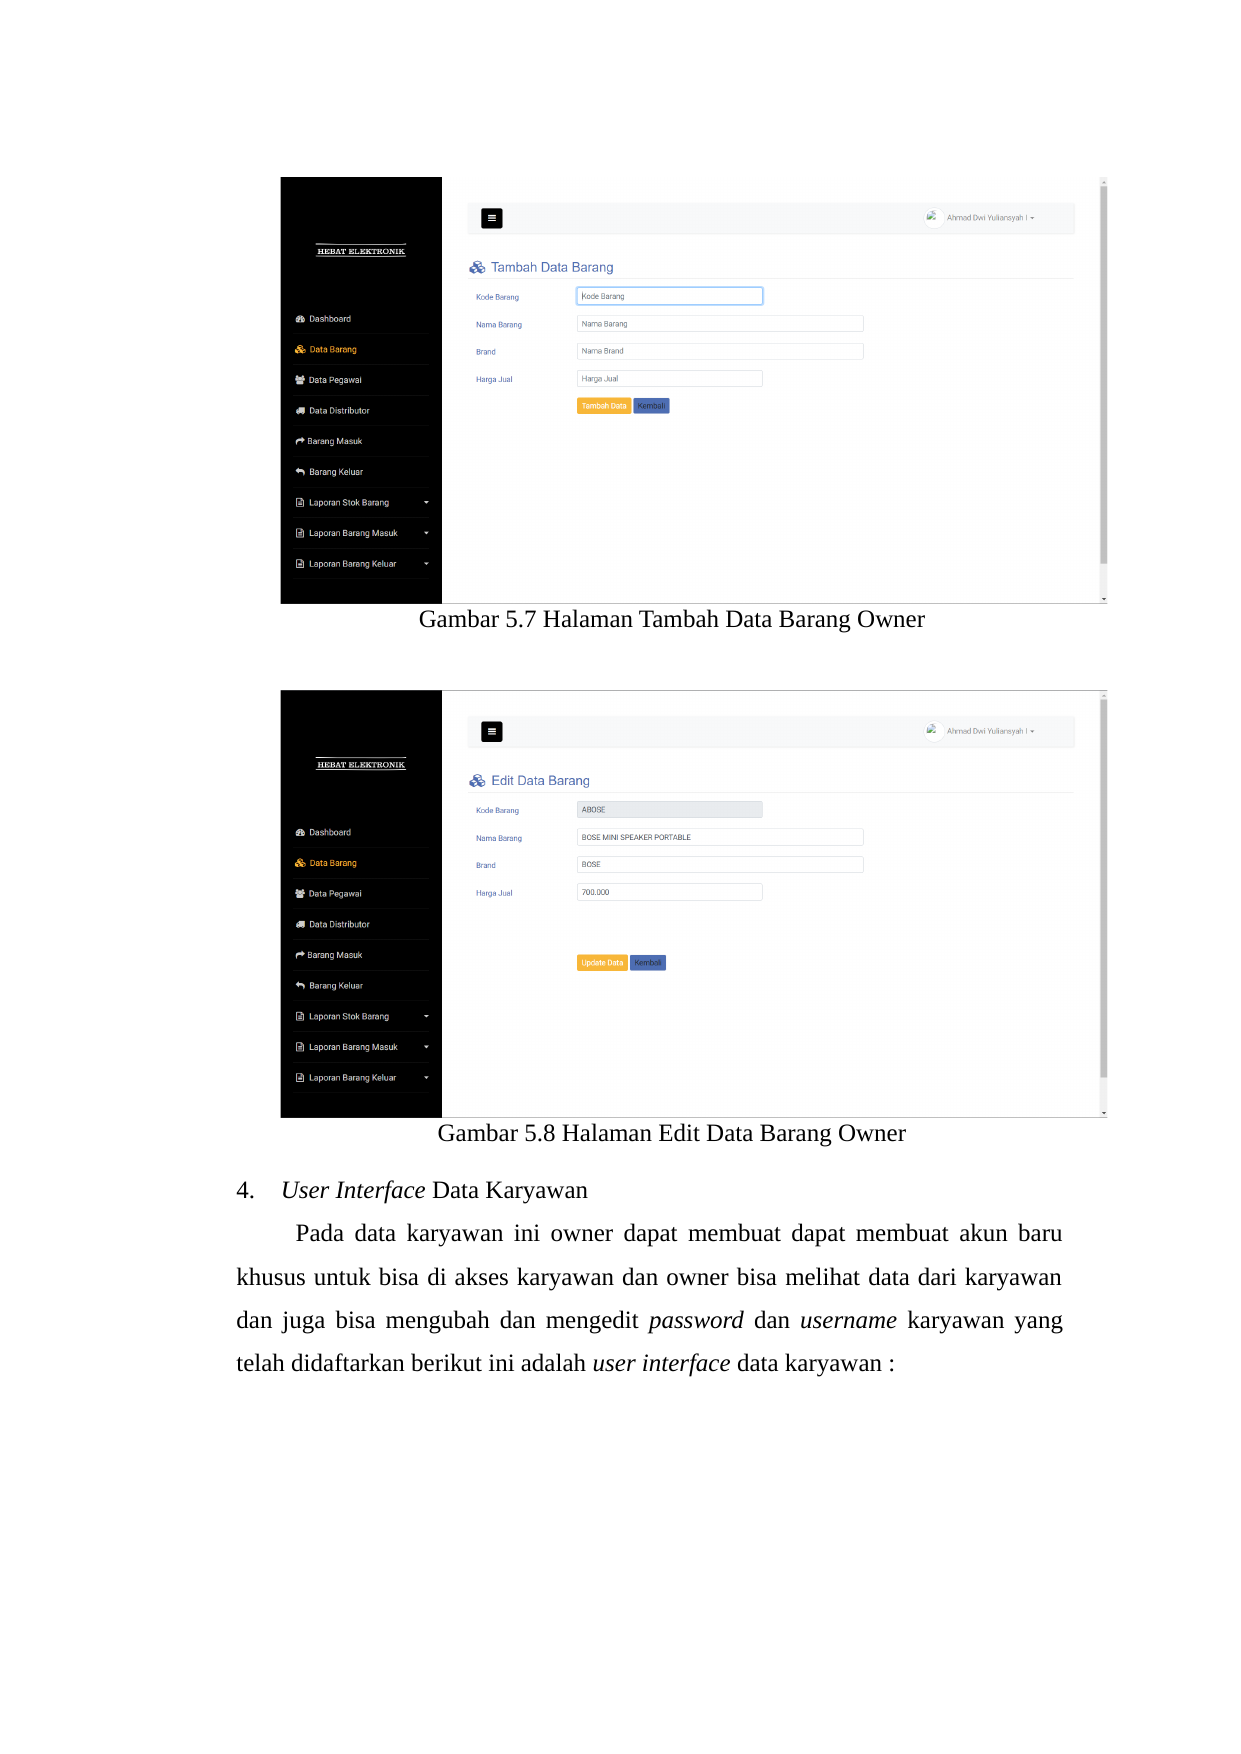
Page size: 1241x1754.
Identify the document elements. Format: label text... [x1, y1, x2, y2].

picture [280, 690, 1108, 1118]
list Gambar 5.8 Halaman Edit Data Barang Owner [281, 1118, 1063, 1147]
list User Interface Data Karyawan [236, 1175, 1063, 1204]
text Pada data karyawan ini owner dapat membuat dapat membuat akun baru khusus untuk bisa di akses karyawan dan owner bisa melihat data dari karyawan dan juga bisa mengubah dan mengedit password dan username karyawan yang telah didaftarkan berikut ini adalah user interface data karyawan : [236, 1218, 1063, 1377]
list Gambar 5.7 Halaman Tambah Data Barang Owner [281, 604, 1063, 632]
picture [280, 177, 1108, 604]
